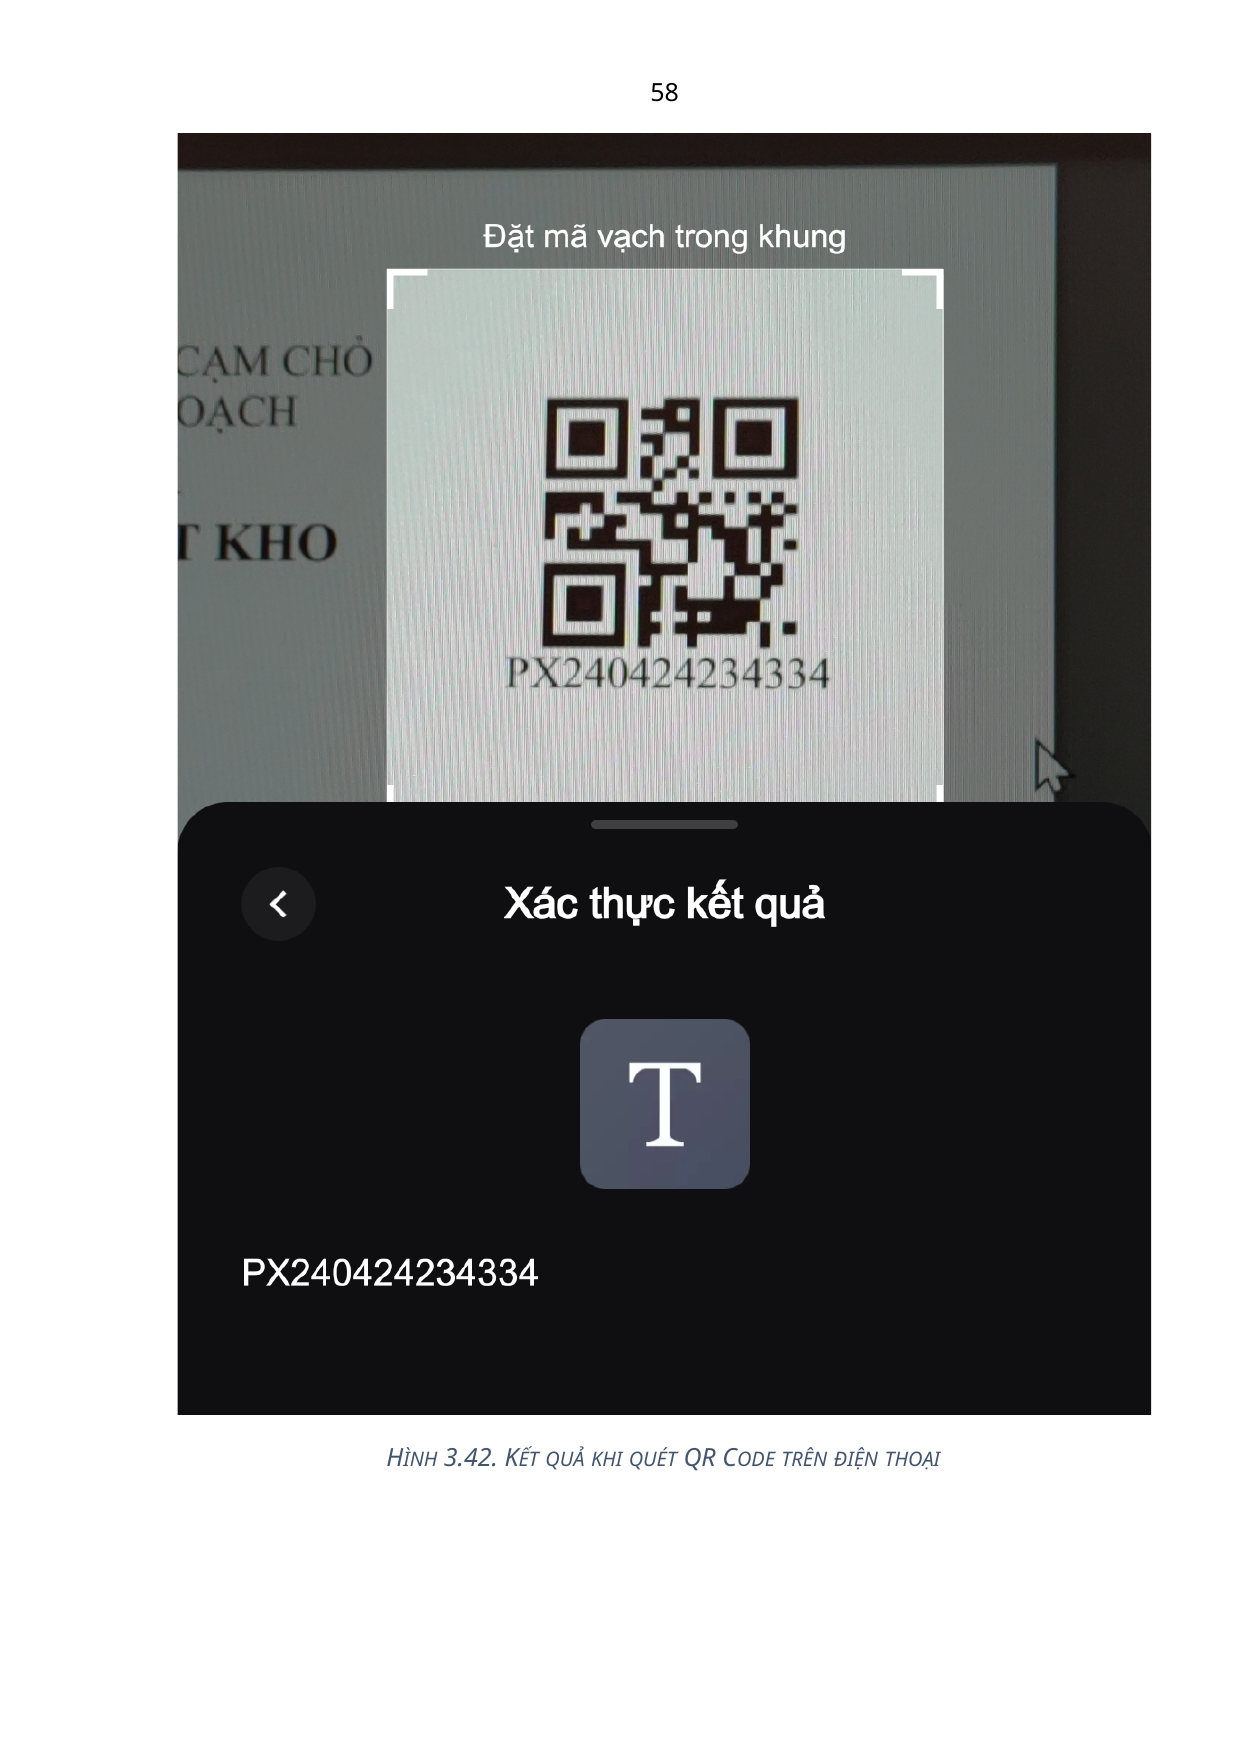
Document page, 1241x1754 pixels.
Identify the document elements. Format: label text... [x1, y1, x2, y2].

text Hình 3.42. Kết quả khi quét QR Code trên điện thoại [177, 1440, 1152, 1474]
picture [177, 133, 1152, 1415]
